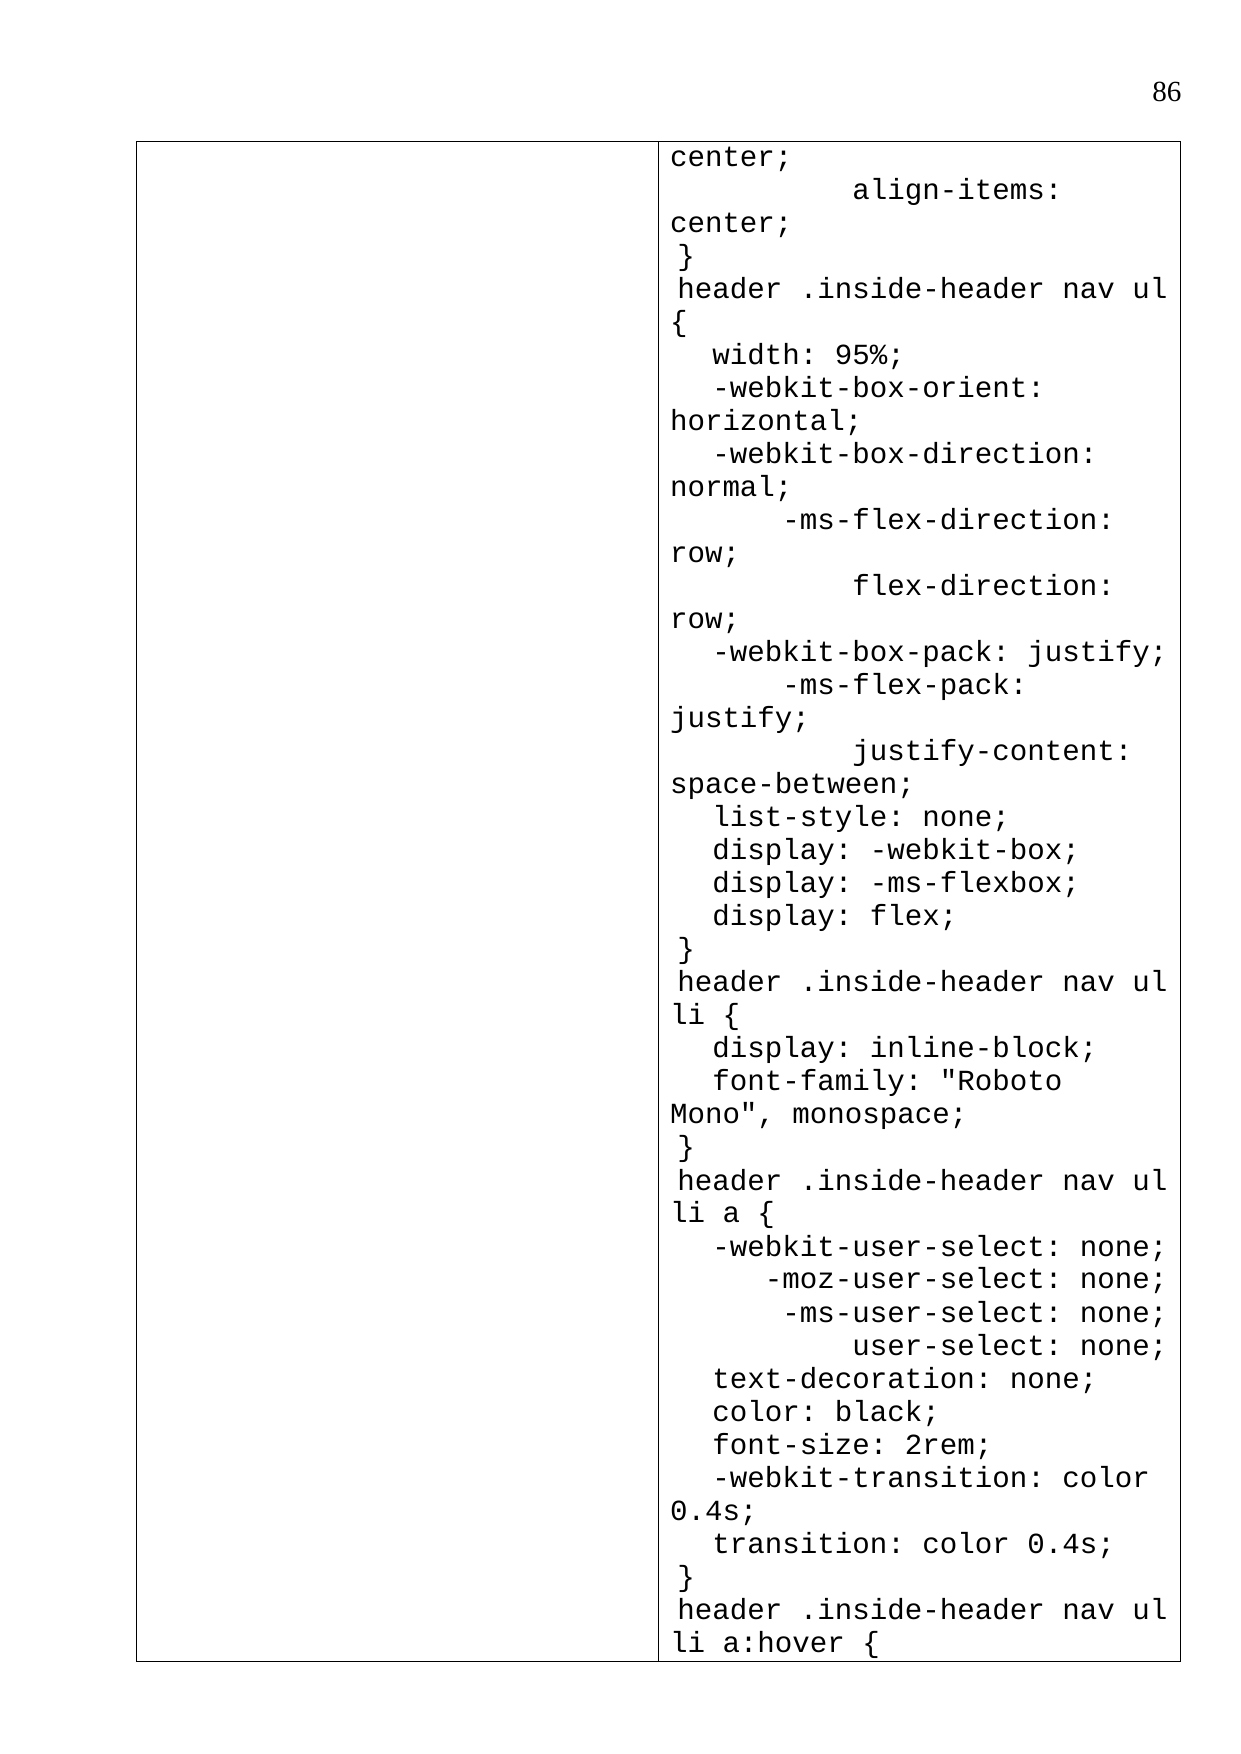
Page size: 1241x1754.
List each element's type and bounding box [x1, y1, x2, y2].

table_cell [659, 142, 1180, 1661]
table_cell [137, 142, 658, 1661]
